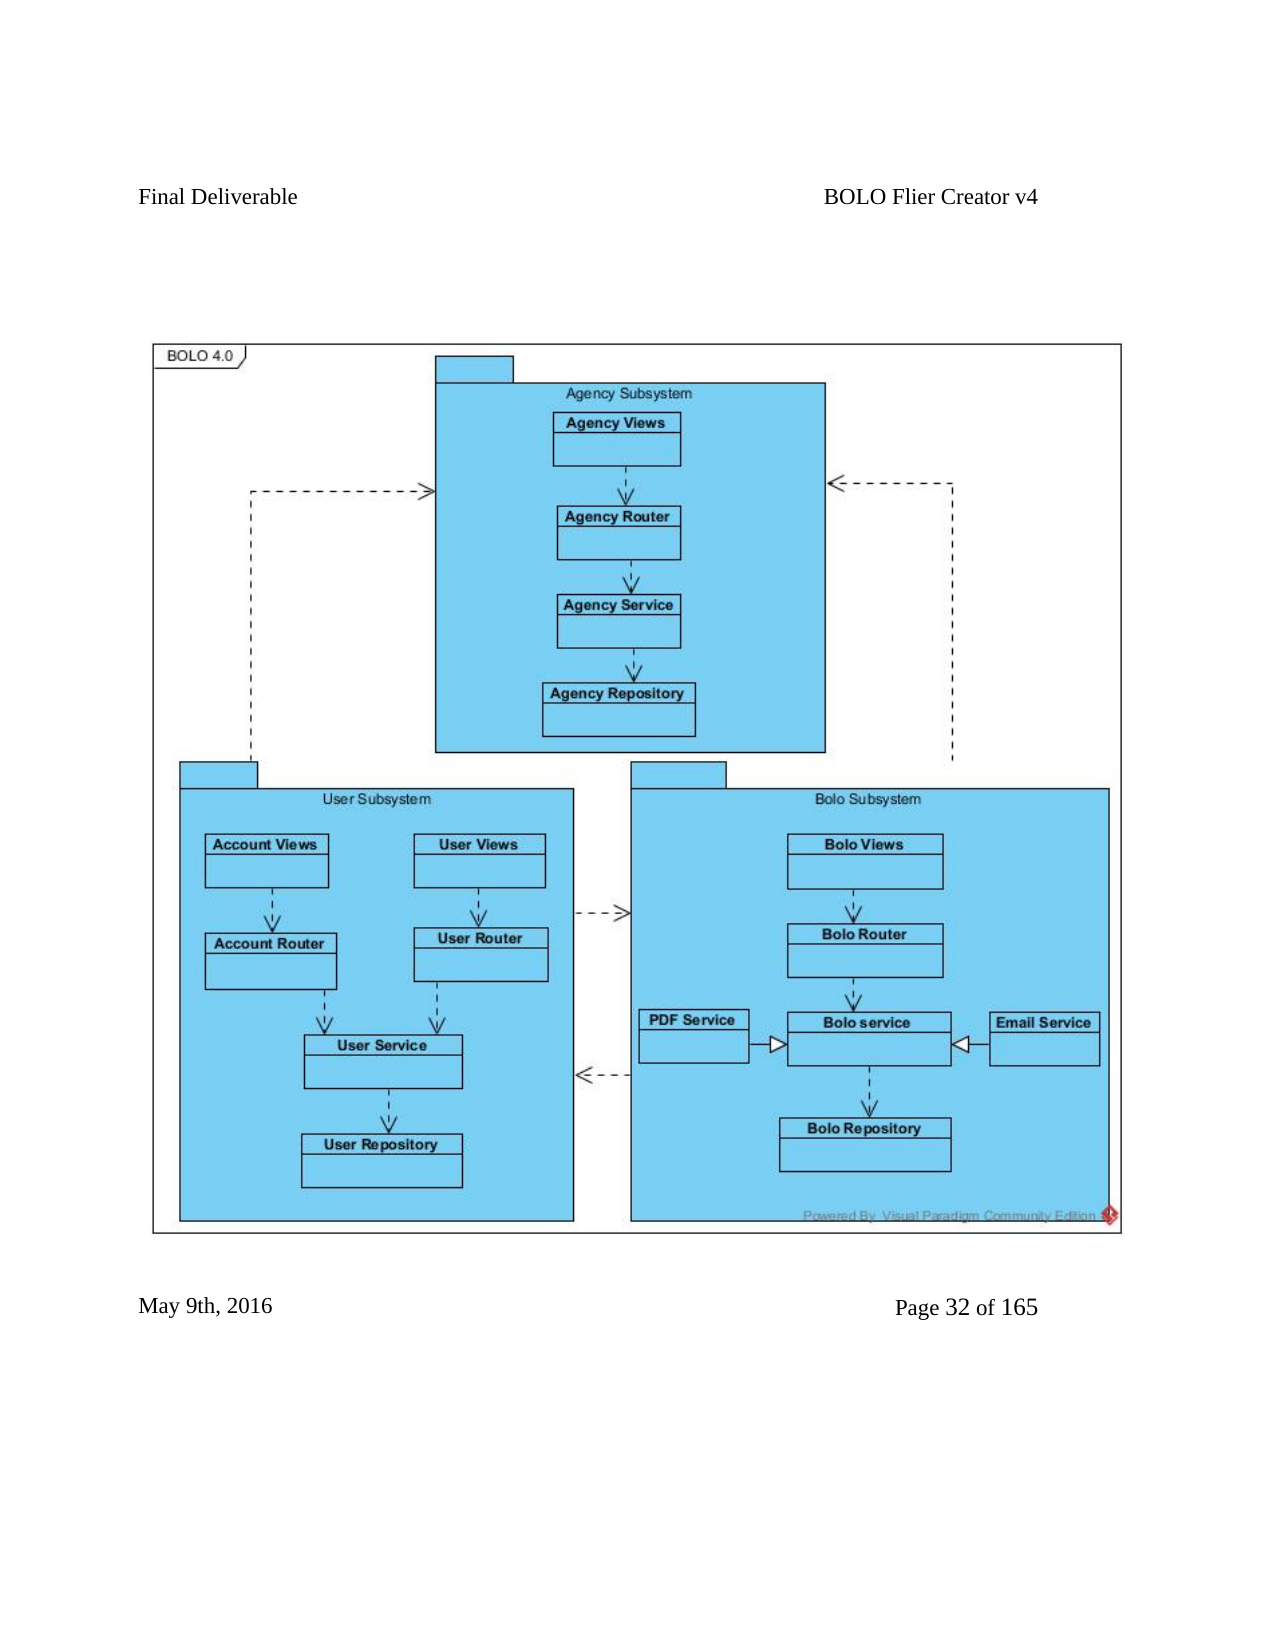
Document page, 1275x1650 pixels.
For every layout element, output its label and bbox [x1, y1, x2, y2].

picture [150, 341, 1125, 1238]
